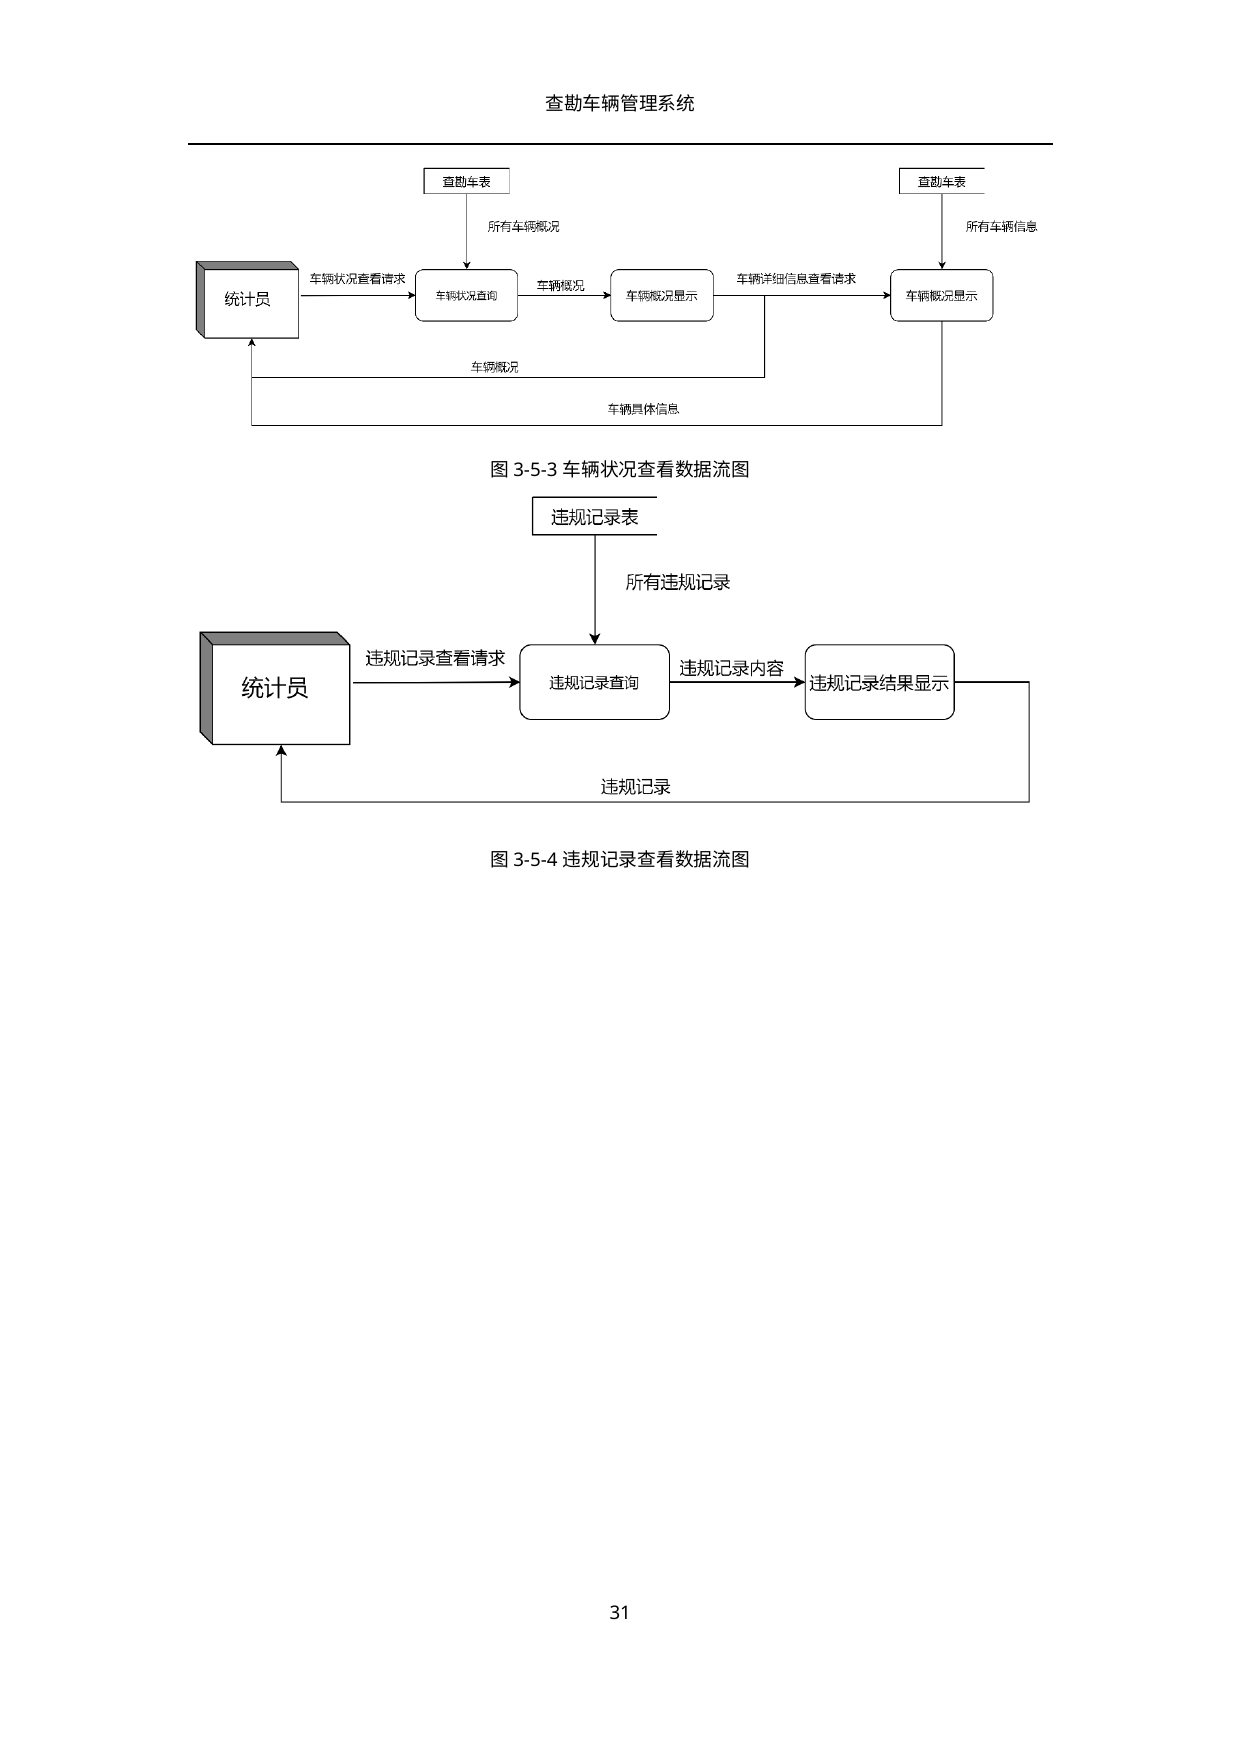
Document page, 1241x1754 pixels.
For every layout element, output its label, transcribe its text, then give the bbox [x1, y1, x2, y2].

picture [187, 159, 1053, 442]
text 图3-5-3 车辆状况查看数据流图 [187, 452, 1053, 484]
picture [187, 484, 1053, 826]
text 图3-5-4 违规记录查看数据流图 [187, 842, 1053, 875]
